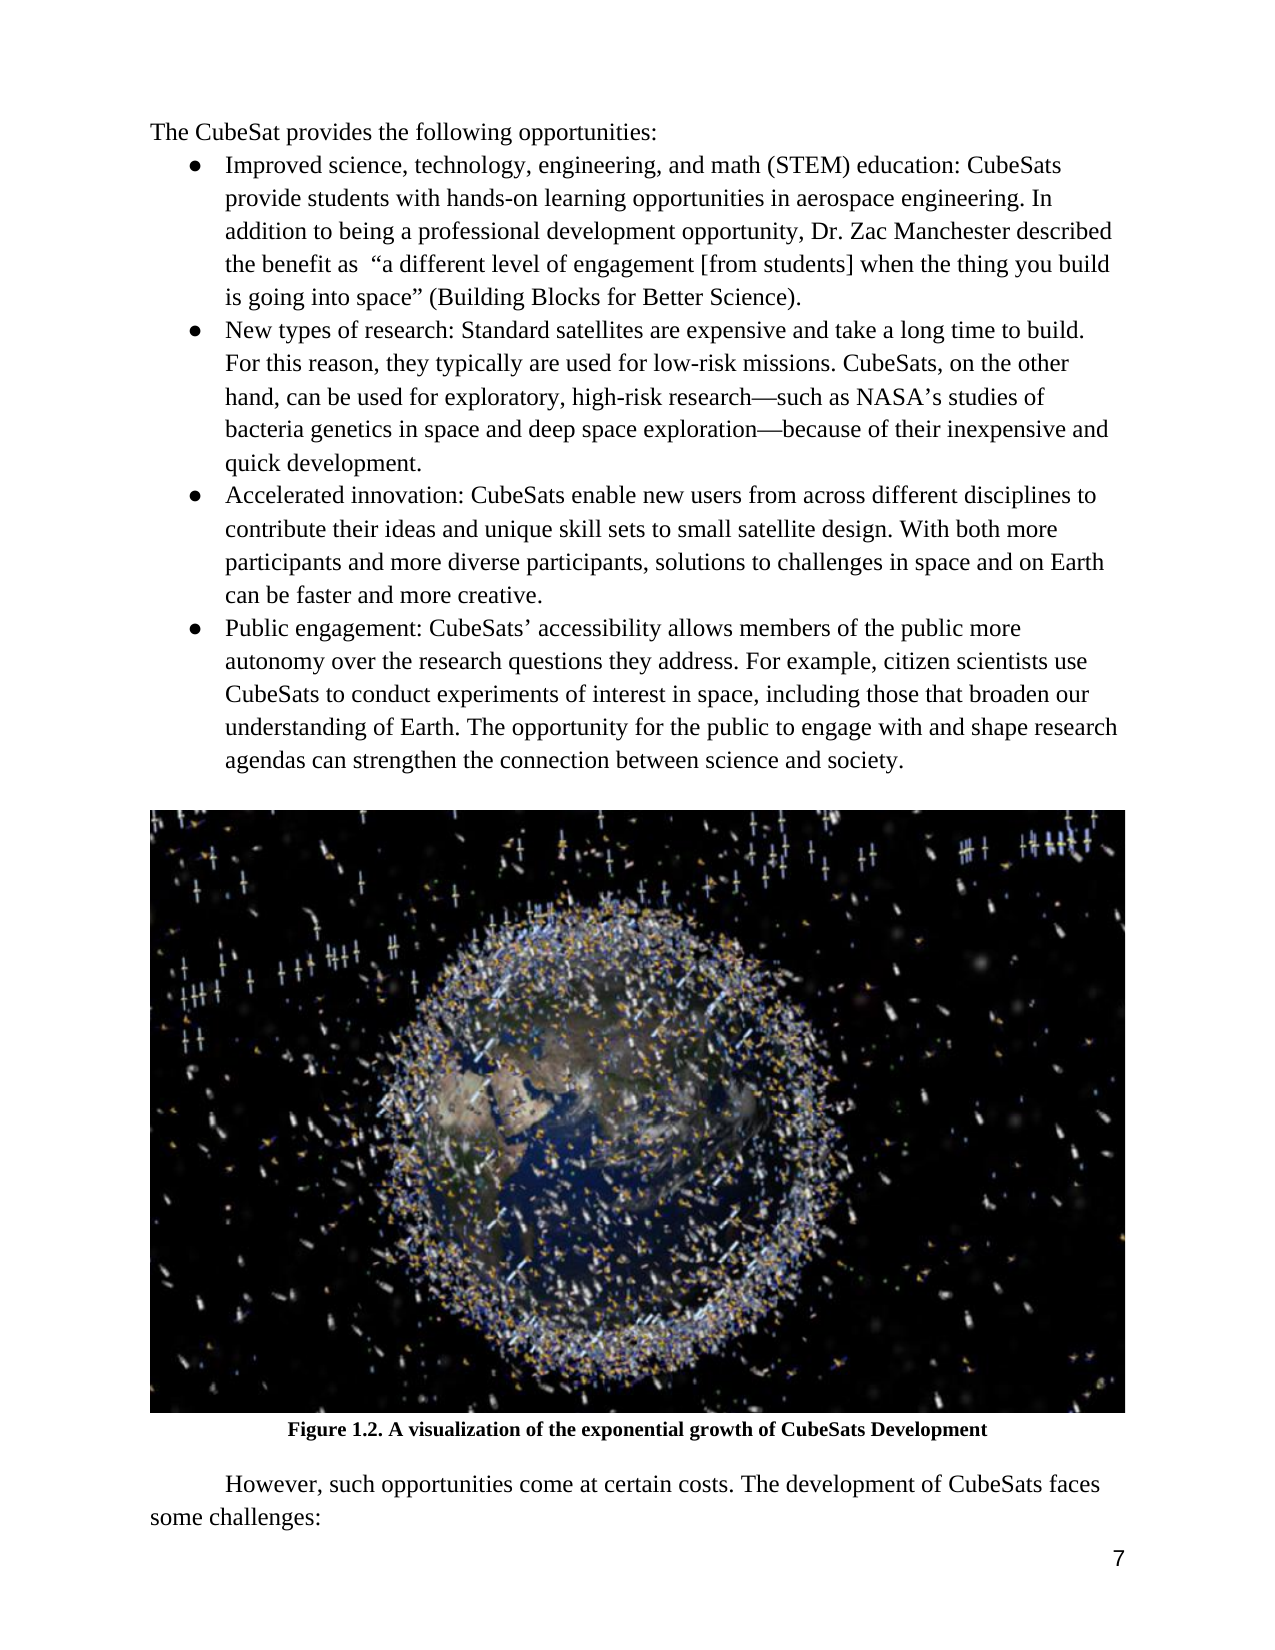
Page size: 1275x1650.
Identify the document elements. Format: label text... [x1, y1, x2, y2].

list New types of research: Standard satellites are expensive and take a long time to build. For this reason, they typically are used for low-risk missions. CubeSats, on the other hand, can be used for exploratory, high-risk research—such as NASA’s studies of bacteria genetics in space and deep space exploration—because of their inexpensive and quick development. [187, 316, 1125, 476]
list Accelerated innovation: CubeSats enable new users from across different disciplines to contribute their ideas and unique skill sets to small satellite design. With both more participants and more diverse participants, solutions to challenges in space and on Earth can be faster and more creative. [187, 481, 1125, 608]
text Figure 1.2. A visualization of the exponential growth of CubeSats Development [150, 1417, 1125, 1441]
picture [150, 810, 1125, 1413]
text However, such opportunities come at certain costs. The development of CubeSats faces some challenges: [150, 1469, 1125, 1531]
list Improved science, technology, engineering, and math (STEM) education: CubeSats provide students with hands-on learning opportunities in aerospace engineering. In addition to being a professional development opportunity, Dr. Zac Manchester described the benefit as “a different level of engagement [from students] when the thing you build is going into space” (Building Blocks for Better Science). [187, 150, 1125, 311]
text The CubeSat provides the following opportunities: [150, 117, 1125, 146]
list Public engagement: CubeSats’ accessibility allows members of the public more autonomy over the research questions they address. For example, citizen scientists use CubeSats to conduct experiments of interest in space, including those that broaden our understanding of Earth. The opportunity for the public to engage with and shape research agendas can strengthen the connection between science and society. [187, 613, 1125, 773]
